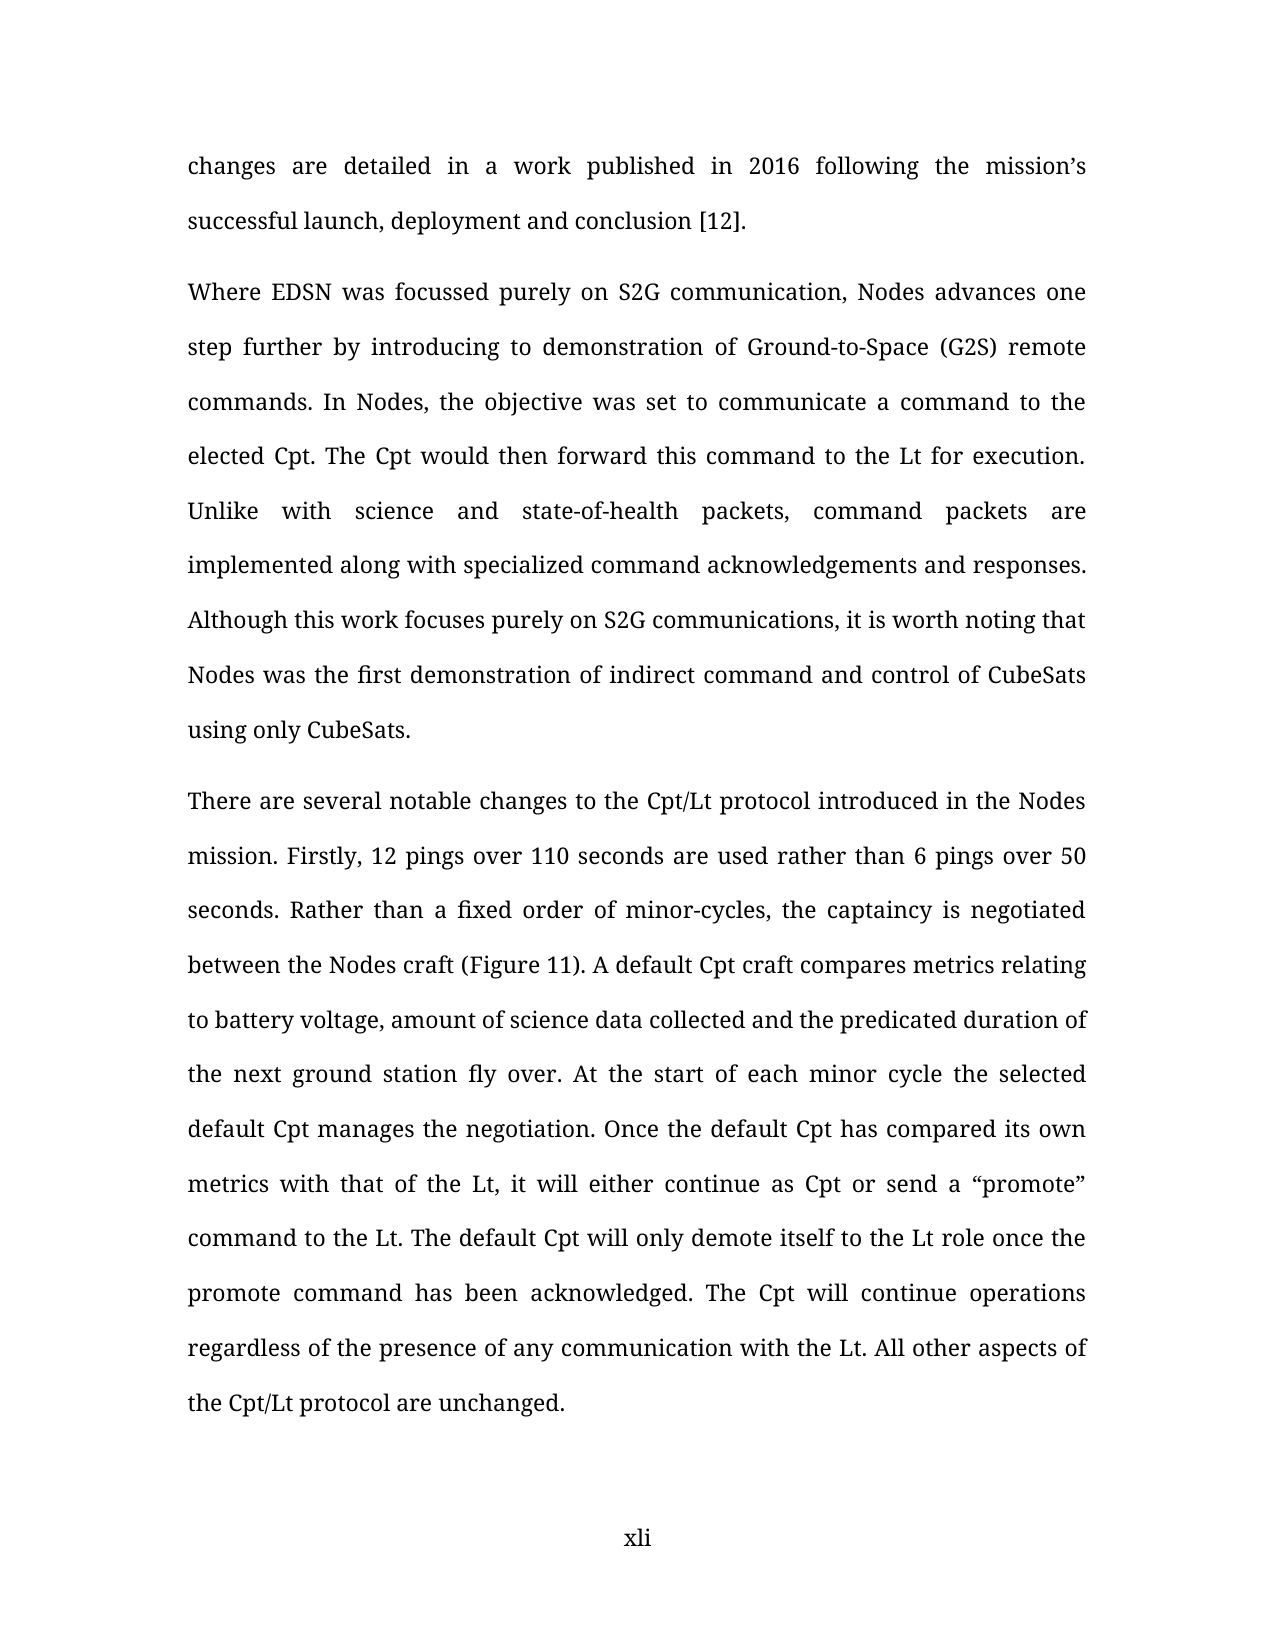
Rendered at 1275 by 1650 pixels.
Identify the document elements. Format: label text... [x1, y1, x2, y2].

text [187, 150, 1087, 236]
text Where EDSN was focussed purely on S2G communication, Nodes advances one step further by introducing to demonstration of Ground-to-Space (G2S) remote commands. In Nodes, the objective was set to communicate a command to the elected Cpt. The Cpt would then forward this command to the Lt for execution. Unlike with science and state-of-health packets, command packets are implemented along with specialized command acknowledgements and responses. Although this work focuses purely on S2G communications, it is worth noting that Nodes was the first demonstration of indirect command and control of CubeSats using only CubeSats. [187, 276, 1087, 745]
text There are several notable changes to the Cpt/Lt protocol introduced in the Nodes mission. Firstly, 12 pings over 110 seconds are used rather than 6 pings over 50 seconds. Rather than a fixed order of minor-cycles, the captaincy is negotiated between the Nodes craft (Figure 11). A default Cpt craft compares metrics relating to battery voltage, amount of science data collected and the predicated duration of the next ground station fly over. At the start of each minor cycle the selected default Cpt manages the negotiation. Once the default Cpt has compared its own metrics with that of the Lt, it will either continue as Cpt or send a “promote” command to the Lt. The default Cpt will only demote itself to the Lt role once the promote command has been acknowledged. The Cpt will continue operations regardless of the presence of any communication with the Lt. All other aspects of the Cpt/Lt protocol are unchanged. [187, 785, 1087, 1418]
